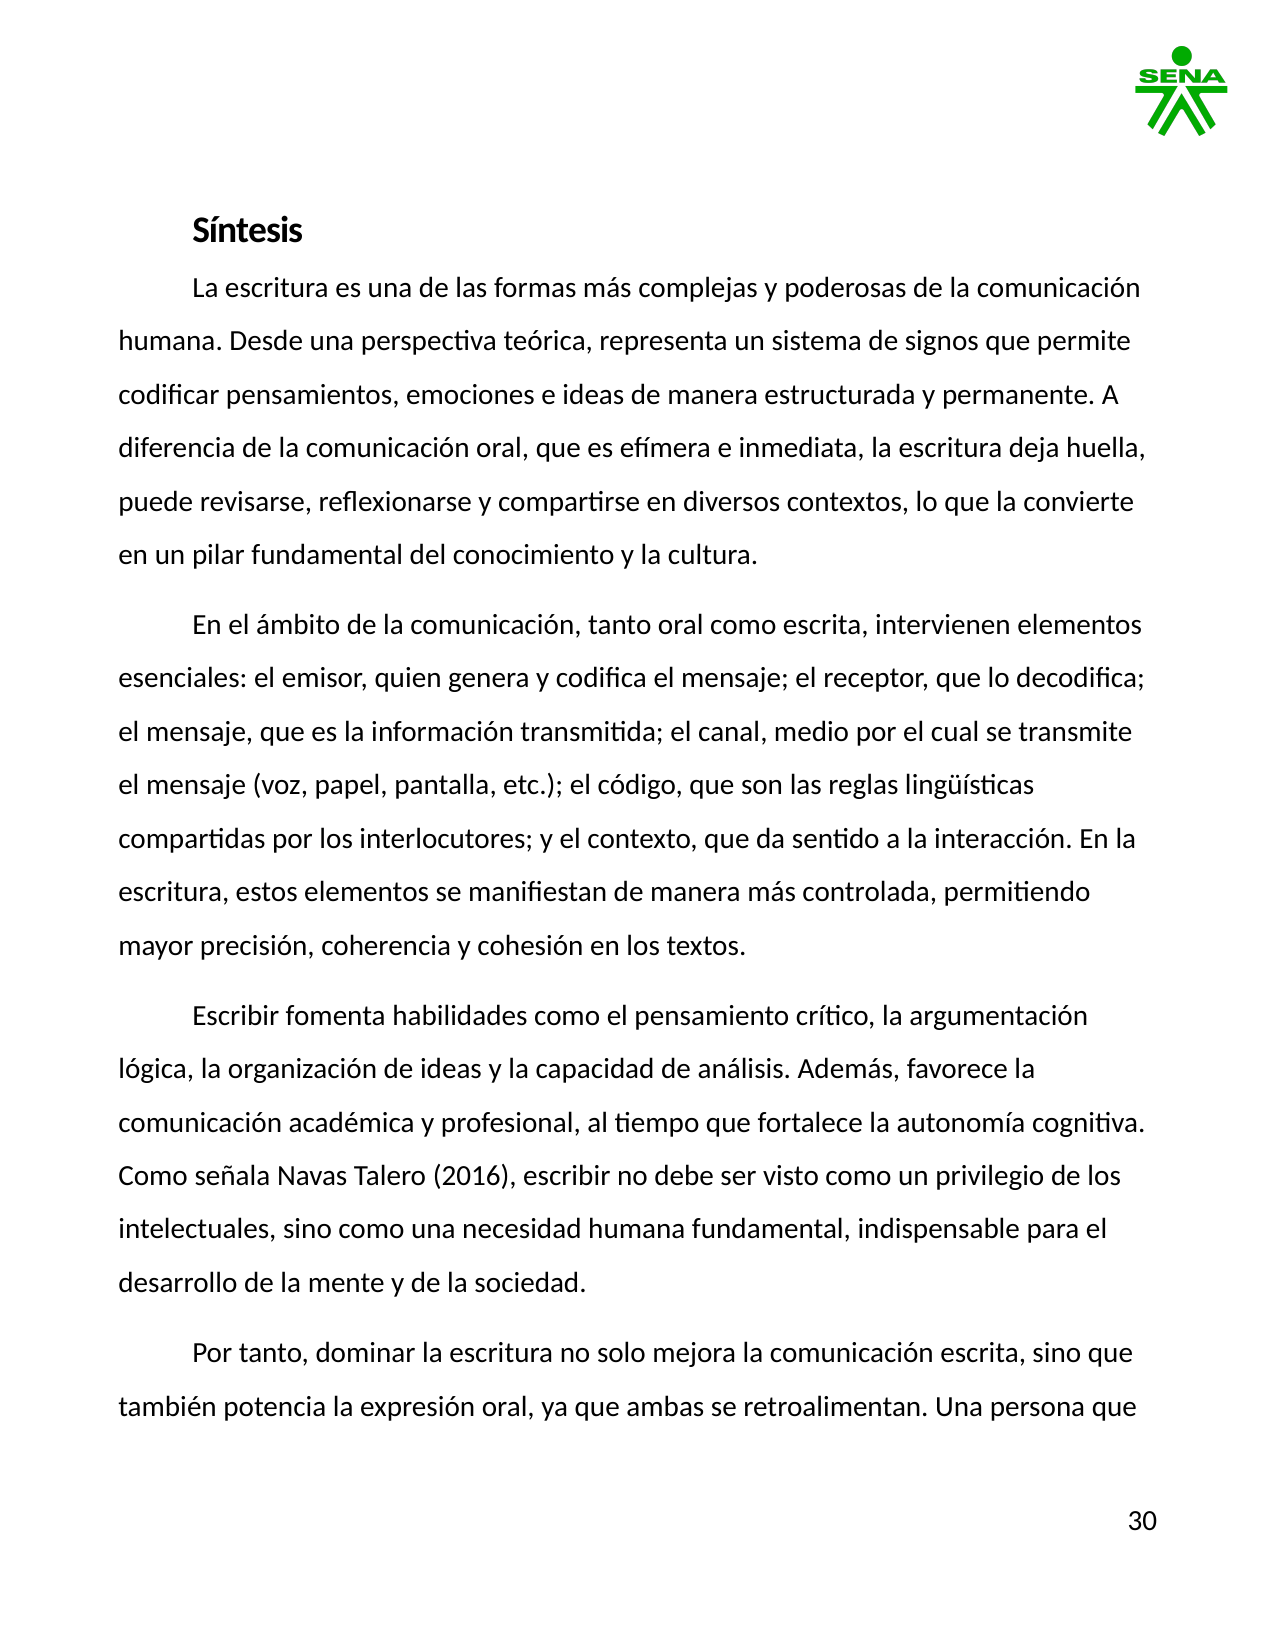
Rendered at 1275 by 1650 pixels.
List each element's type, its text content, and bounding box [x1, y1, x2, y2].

picture [1135, 46, 1228, 136]
subtitle Síntesis [192, 206, 1157, 252]
text Escribir fomenta habilidades como el pensamiento crítico, la argumentación lógica, la organización de ideas y la capacidad de análisis. Además, favorece la comunicación académica y profesional, al tiempo que fortalece la autonomía cognitiva. Como señala Navas Talero (2016), escribir no debe ser visto como un privilegio de los intelectuales, sino como una necesidad humana fundamental, indispensable para el desarrollo de la mente y de la sociedad. [118, 997, 1157, 1300]
text La escritura es una de las formas más complejas y poderosas de la comunicación humana. Desde una perspectiva teórica, representa un sistema de signos que permite codificar pensamientos, emociones e ideas de manera estructurada y permanente. A diferencia de la comunicación oral, que es efímera e inmediata, la escritura deja huella, puede revisarse, reflexionarse y compartirse en diversos contextos, lo que la convierte en un pilar fundamental del conocimiento y la cultura. [118, 269, 1157, 572]
text En el ámbito de la comunicación, tanto oral como escrita, intervienen elementos esenciales: el emisor, quien genera y codifica el mensaje; el receptor, que lo decodifica; el mensaje, que es la información transmitida; el canal, medio por el cual se transmite el mensaje (voz, papel, pantalla, etc.); el código, que son las reglas lingüísticas compartidas por los interlocutores; y el contexto, que da sentido a la interacción. En la escritura, estos elementos se manifiestan de manera más controlada, permitiendo mayor precisión, coherencia y cohesión en los textos. [118, 606, 1157, 962]
